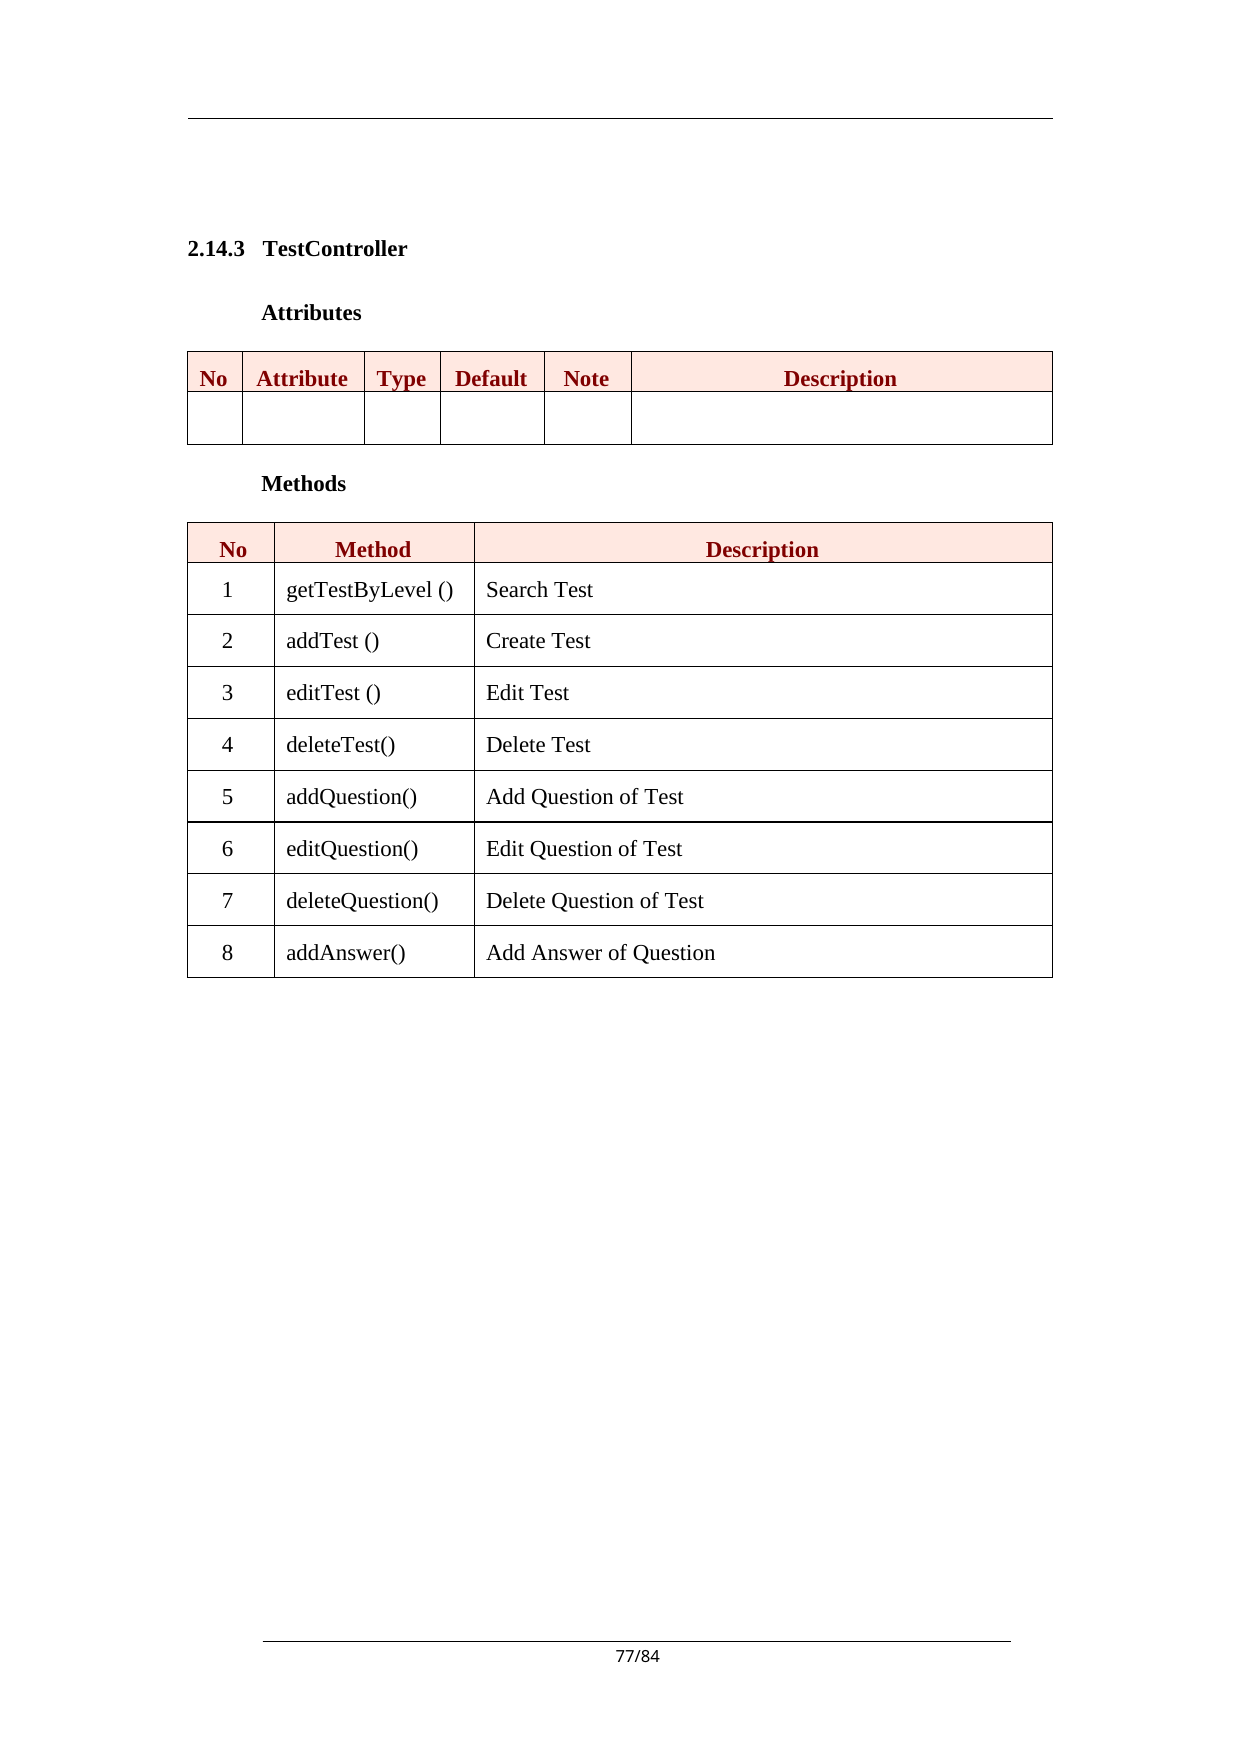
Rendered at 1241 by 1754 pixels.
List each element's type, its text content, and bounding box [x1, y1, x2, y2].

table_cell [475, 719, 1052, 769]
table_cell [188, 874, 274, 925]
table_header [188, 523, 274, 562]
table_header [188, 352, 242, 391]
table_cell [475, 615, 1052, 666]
subtitle Methods [261, 470, 1053, 497]
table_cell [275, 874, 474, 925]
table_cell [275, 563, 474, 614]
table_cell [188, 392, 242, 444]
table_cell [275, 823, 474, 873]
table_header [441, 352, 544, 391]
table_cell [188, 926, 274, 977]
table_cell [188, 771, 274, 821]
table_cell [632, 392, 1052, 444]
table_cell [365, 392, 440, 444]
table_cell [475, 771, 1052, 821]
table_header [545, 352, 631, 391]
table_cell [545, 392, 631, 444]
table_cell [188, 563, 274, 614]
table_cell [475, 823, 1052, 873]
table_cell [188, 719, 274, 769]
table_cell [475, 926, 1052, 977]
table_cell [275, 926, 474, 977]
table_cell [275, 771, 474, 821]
subtitle Attributes [261, 299, 1053, 326]
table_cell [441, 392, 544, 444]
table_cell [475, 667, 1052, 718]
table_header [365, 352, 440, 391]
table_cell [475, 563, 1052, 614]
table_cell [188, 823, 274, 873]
subtitle TestController [187, 235, 1053, 261]
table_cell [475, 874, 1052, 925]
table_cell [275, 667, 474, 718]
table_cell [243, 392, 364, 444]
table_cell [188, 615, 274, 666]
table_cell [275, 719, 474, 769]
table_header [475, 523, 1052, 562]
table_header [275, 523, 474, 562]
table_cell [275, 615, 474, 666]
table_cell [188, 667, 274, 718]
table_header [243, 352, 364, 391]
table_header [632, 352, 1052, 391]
